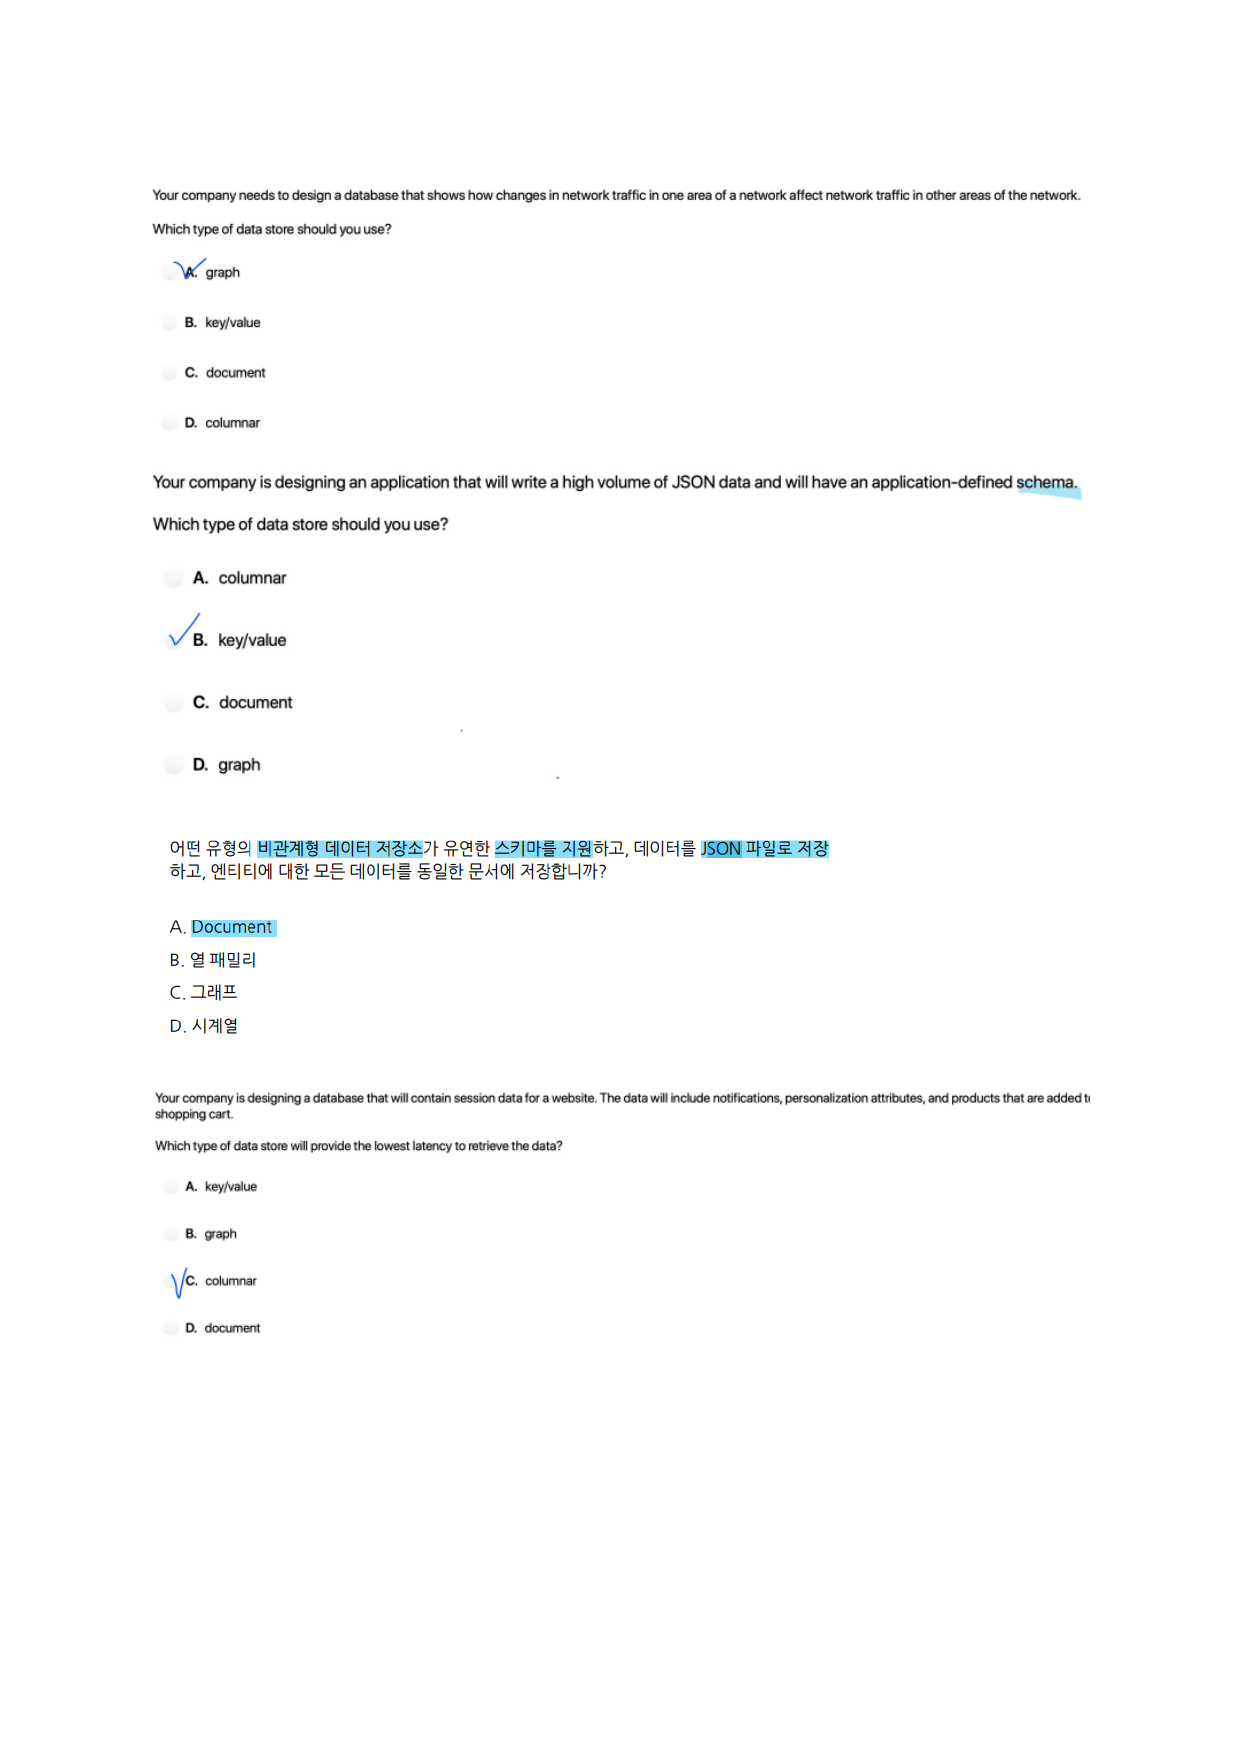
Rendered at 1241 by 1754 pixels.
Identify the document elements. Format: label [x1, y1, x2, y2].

picture [150, 177, 1091, 443]
picture [150, 1080, 1091, 1365]
picture [150, 820, 848, 1062]
picture [150, 461, 1091, 802]
